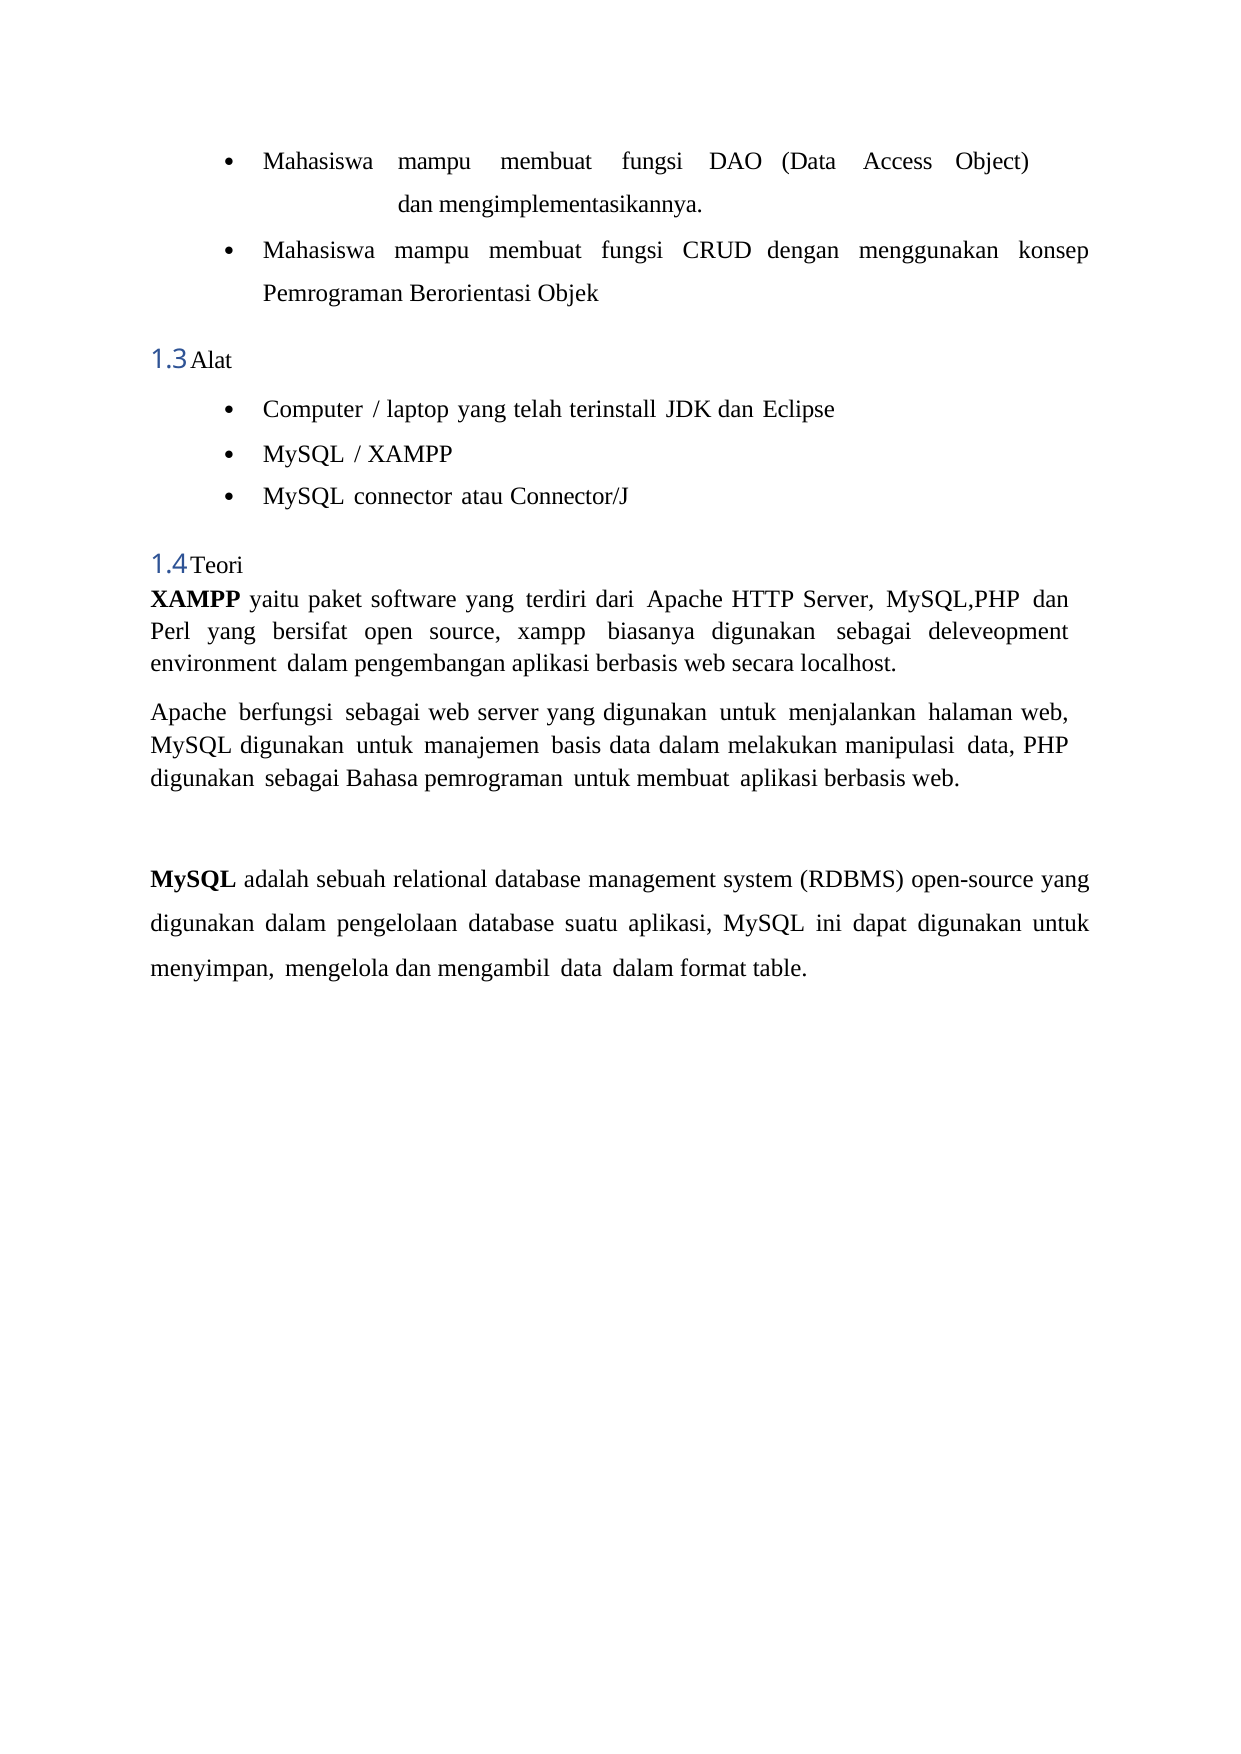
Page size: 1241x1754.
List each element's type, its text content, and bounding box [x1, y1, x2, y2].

subtitle Teori [150, 544, 1109, 581]
list Mahasiswa mampu membuat fungsi DAO (Data Access Object) dan mengimplementasikannya. [225, 146, 1090, 218]
list MySQL connector atau Connector/J [225, 481, 1109, 510]
subtitle Alat [150, 339, 1109, 376]
list Computer / laptop yang telah terinstall JDK dan Eclipse [225, 394, 1109, 423]
list MySQL / XAMPP [225, 439, 1109, 468]
text Apache berfungsi sebagai web server yang digunakan untuk menjalankan halaman web, MySQL digunakan untuk manajemen basis data dalam melakukan manipulasi data, PHP digunakan sebagai Bahasa pemrograman untuk membuat aplikasi berbasis web. [150, 697, 1069, 791]
text XAMPP yaitu paket software yang terdiri dari Apache HTTP Server, MySQL,PHP dan Perl yang bersifat open source, xampp biasanya digunakan sebagai deleveopment environment dalam pengembangan aplikasi berbasis web secara localhost. [150, 584, 1069, 677]
text MySQL adalah sebuah relational database management system (RDBMS) open-source yang digunakan dalam pengelolaan database suatu aplikasi, MySQL ini dapat digunakan untuk menyimpan, mengelola dan mengambil data dalam format table. [150, 864, 1091, 982]
list Mahasiswa mampu membuat fungsi CRUD dengan menggunakan konsep Pemrograman Berorientasi Objek [225, 235, 1089, 307]
